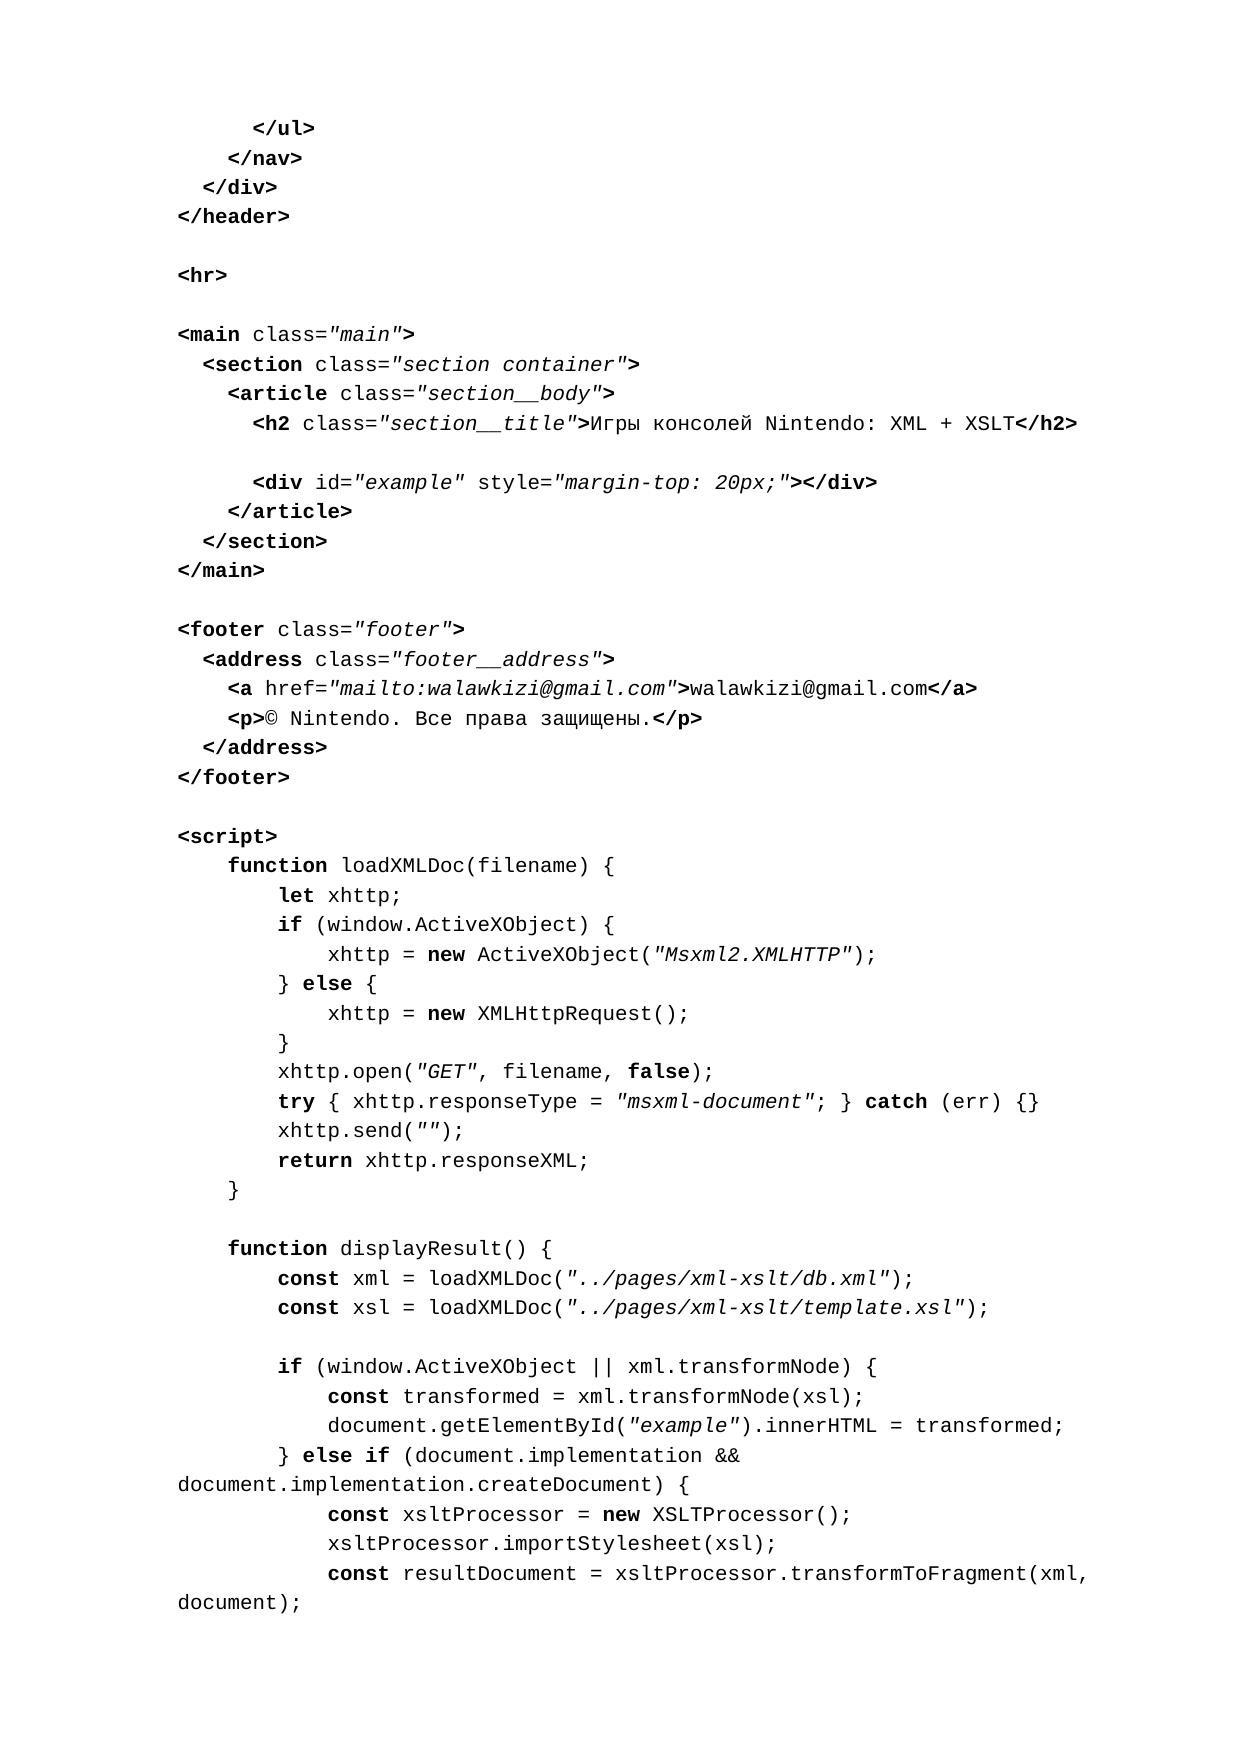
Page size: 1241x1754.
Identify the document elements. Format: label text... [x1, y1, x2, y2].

text </nav> [177, 148, 1181, 171]
text </address> [177, 737, 1181, 761]
text const resultDocument = xsltProcessor.transformToFragment(xml, document); [177, 1563, 1181, 1616]
text function displayResult() { [177, 1238, 1181, 1262]
text function loadXMLDoc(filename) { [177, 855, 1181, 879]
text if (window.ActiveXObject) { [177, 914, 1181, 938]
text document.getElementById("example").innerHTML = transformed; [177, 1415, 1181, 1439]
text return xhttp.responseXML; [177, 1150, 1181, 1173]
text } else if (document.implementation && document.implementation.createDocument) { [177, 1445, 1181, 1498]
text if (window.ActiveXObject || xml.transformNode) { [177, 1356, 1181, 1380]
text } [177, 1179, 1181, 1203]
text <address class="footer__address"> [177, 649, 1181, 672]
text </footer> [177, 767, 1181, 790]
text </ul> [177, 118, 1181, 142]
text xhttp = new XMLHttpRequest(); [177, 1002, 1181, 1026]
text } else { [177, 973, 1181, 997]
text const xml = loadXMLDoc("../pages/xml-xslt/db.xml"); [177, 1268, 1181, 1291]
text <main class="main"> [177, 324, 1181, 348]
text const transformed = xml.transformNode(xsl); [177, 1386, 1181, 1409]
text <section class="section container"> [177, 354, 1181, 378]
text <footer class="footer"> [177, 619, 1181, 643]
text const xsltProcessor = new XSLTProcessor(); [177, 1504, 1181, 1527]
text <p>© Nintendo. Все права защищены.</p> [177, 708, 1181, 731]
text <article class="section__body"> [177, 383, 1181, 407]
text </article> [177, 501, 1181, 525]
text xhttp = new ActiveXObject("Msxml2.XMLHTTP"); [177, 943, 1181, 967]
text </div> [177, 177, 1181, 201]
text <div id="example" style="margin-top: 20px;"></div> [177, 472, 1181, 496]
text } [177, 1032, 1181, 1056]
text xhttp.open("GET", filename, false); [177, 1061, 1181, 1085]
text <script> [177, 826, 1181, 849]
text xsltProcessor.importStylesheet(xsl); [177, 1533, 1181, 1557]
text <a href="mailto:walawkizi@gmail.com">walawkizi@gmail.com</a> [177, 678, 1181, 702]
text xhttp.send(""); [177, 1120, 1181, 1144]
text </section> [177, 531, 1181, 554]
text <h2 class="section__title">Игры консолей Nintendo: XML + XSLT</h2> [177, 413, 1181, 437]
text </main> [177, 560, 1181, 584]
text <hr> [177, 266, 1181, 289]
text let xhttp; [177, 884, 1181, 908]
text </header> [177, 207, 1181, 230]
text const xsl = loadXMLDoc("../pages/xml-xslt/template.xsl"); [177, 1297, 1181, 1321]
text try { xhttp.responseType = "msxml-document"; } catch (err) {} [177, 1091, 1181, 1114]
